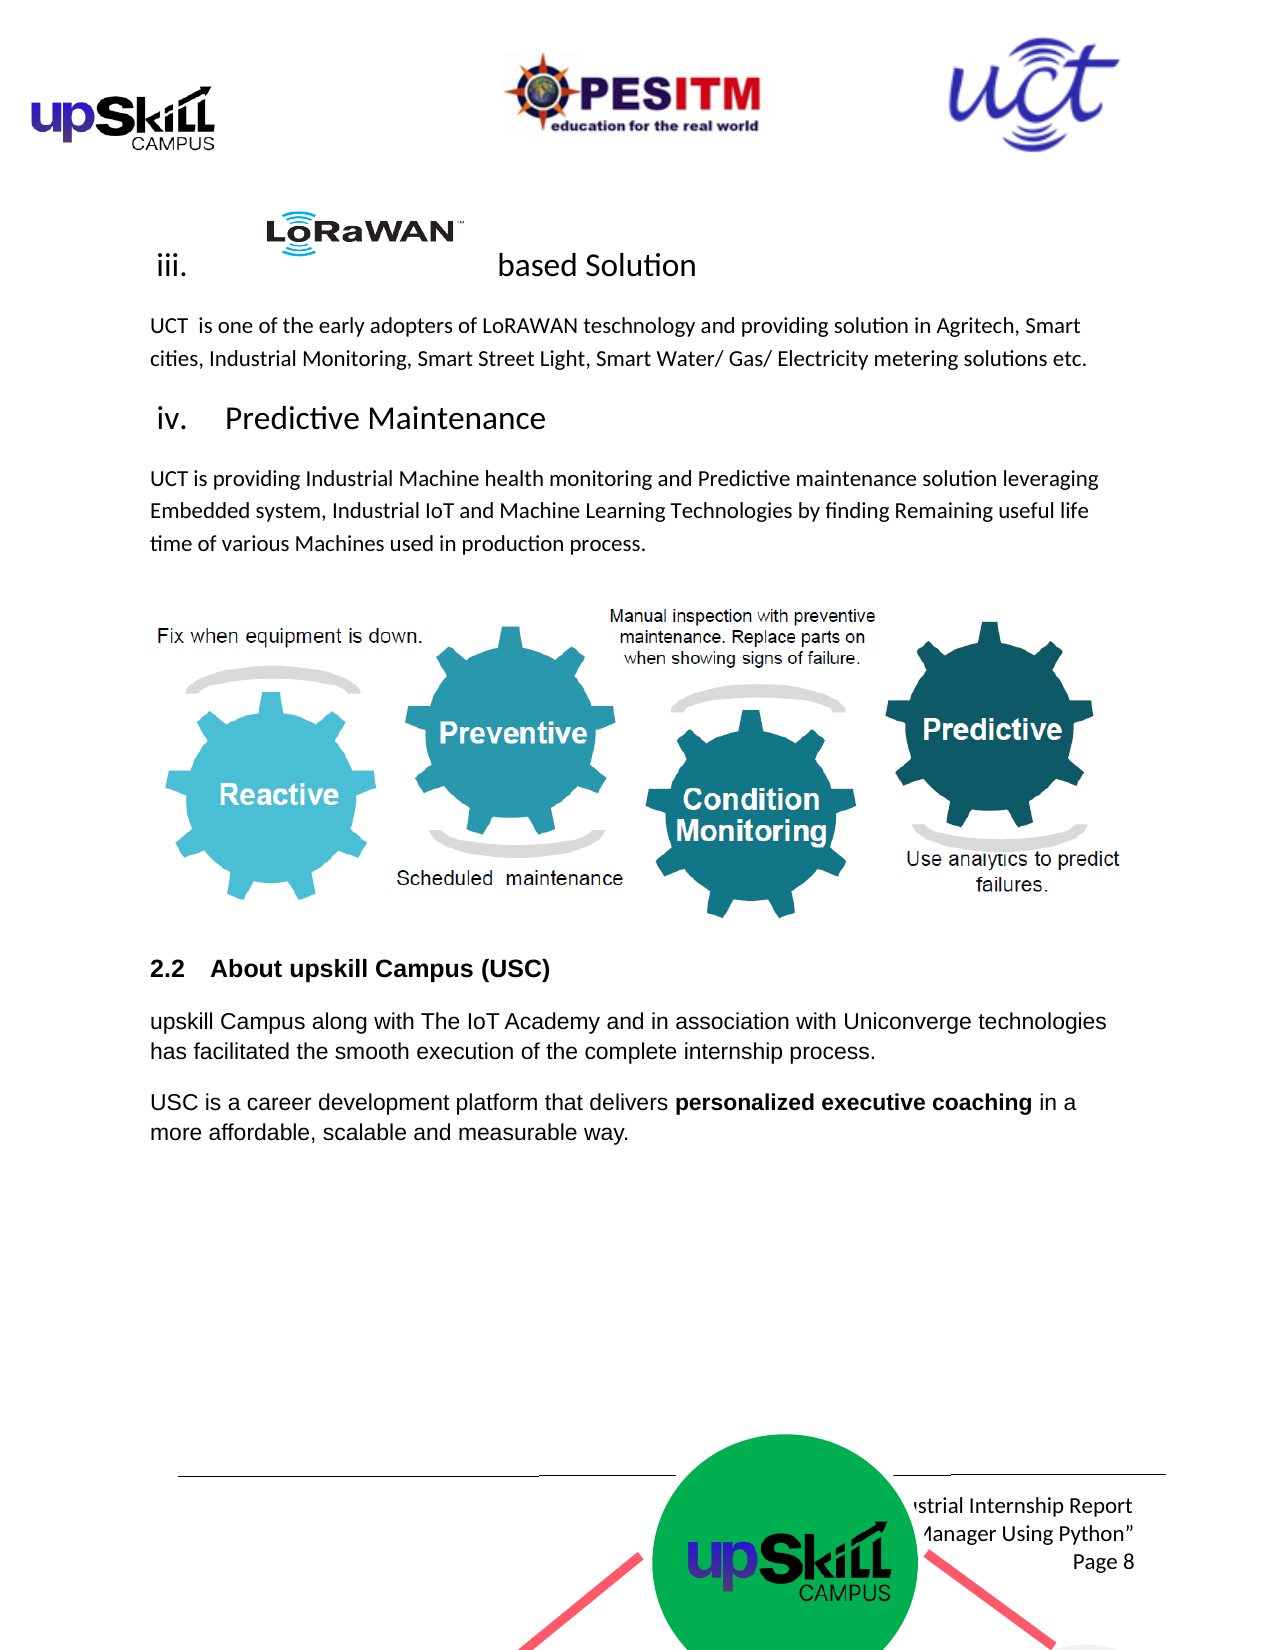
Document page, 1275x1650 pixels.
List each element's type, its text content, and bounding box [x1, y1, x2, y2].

subtitle About upskill Campus (USC) [150, 958, 1134, 983]
picture [653, 1500, 926, 1606]
picture [0, 73, 246, 154]
picture [225, 181, 492, 277]
text UCT is providing Industrial Machine health monitoring and Predictive maintenance solution leveraging Embedded system, Industrial IoT and Machine Learning Technologies by finding Remaining useful life time of various Machines used in production process. [150, 464, 1134, 557]
picture [150, 581, 1135, 929]
picture [946, 28, 1125, 154]
picture [493, 46, 782, 154]
list Predictive Maintenance [187, 397, 1134, 437]
text upskill Campus along with The IoT Academy and in association with Uniconverge technologies has facilitated the smooth execution of the complete internship process. [150, 1008, 1134, 1064]
text UCT is one of the early adopters of LoRAWAN teschnology and providing solution in Agritech, Smart cities, Industrial Monitoring, Smart Street Light, Smart Water/ Gas/ Electricity metering solutions etc. [150, 311, 1134, 372]
text USC is a career development platform that delivers personalized executive coaching in a more affordable, scalable and measurable way. [150, 1089, 1134, 1146]
